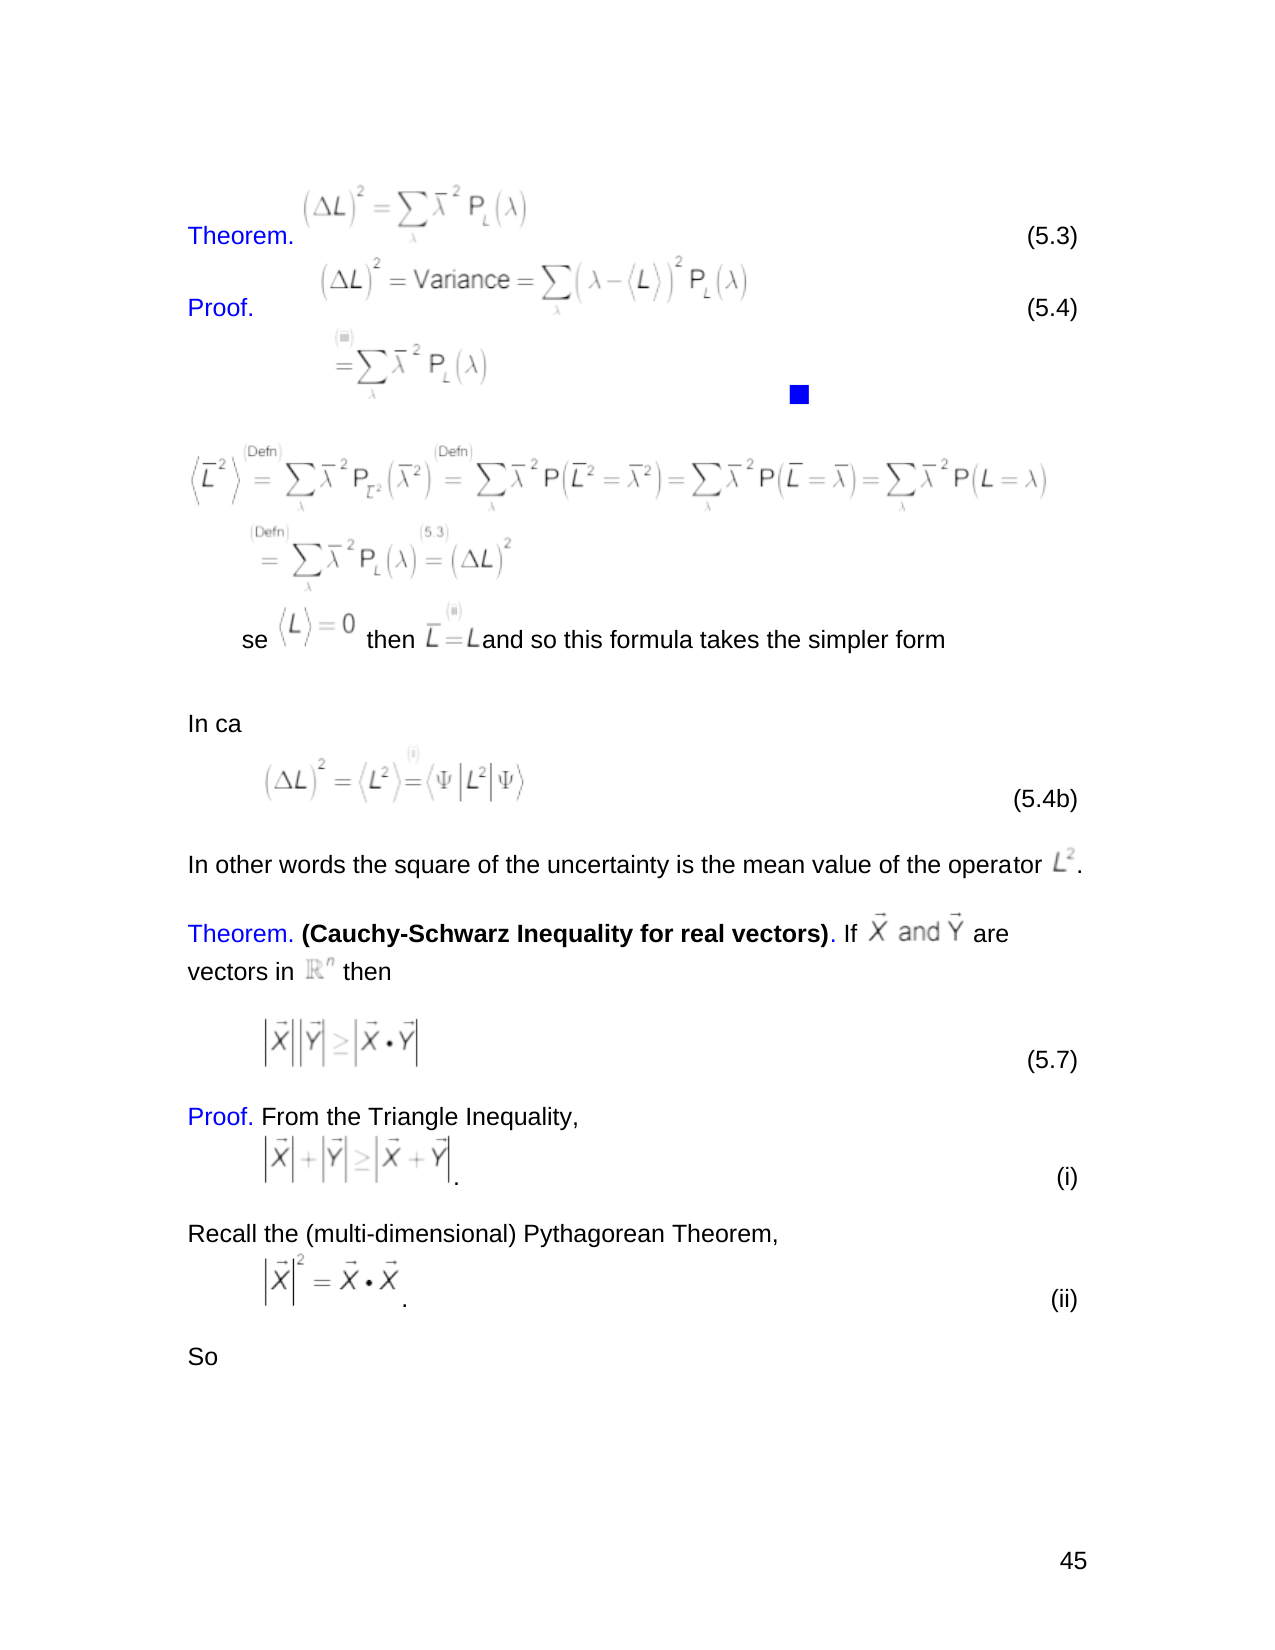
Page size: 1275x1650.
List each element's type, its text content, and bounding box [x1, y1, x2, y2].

text Theorem. (Cauchy-Schwarz Inequality for real vectors). If are vectors in then [187, 908, 1087, 986]
text Theorem. (5.3) [187, 179, 1087, 249]
text So [187, 1341, 1087, 1370]
text Recall the (multi-dimensional) Pythagorean Theorem, [187, 1219, 1087, 1248]
text Proof. From the Triangle Inequality, [187, 1102, 1087, 1131]
text In other words the square of the uncertainty is the mean value of the operator . [187, 841, 1087, 879]
text In case then and so this formula takes the simpler form [187, 595, 1087, 738]
text (5.7) [187, 1014, 1087, 1074]
text (5.4b) [187, 738, 1087, 812]
text . (ii) [187, 1248, 1087, 1313]
text Proof. (5.4) [187, 249, 1087, 322]
text . (i) [187, 1131, 1087, 1190]
text ■ [187, 322, 1087, 408]
